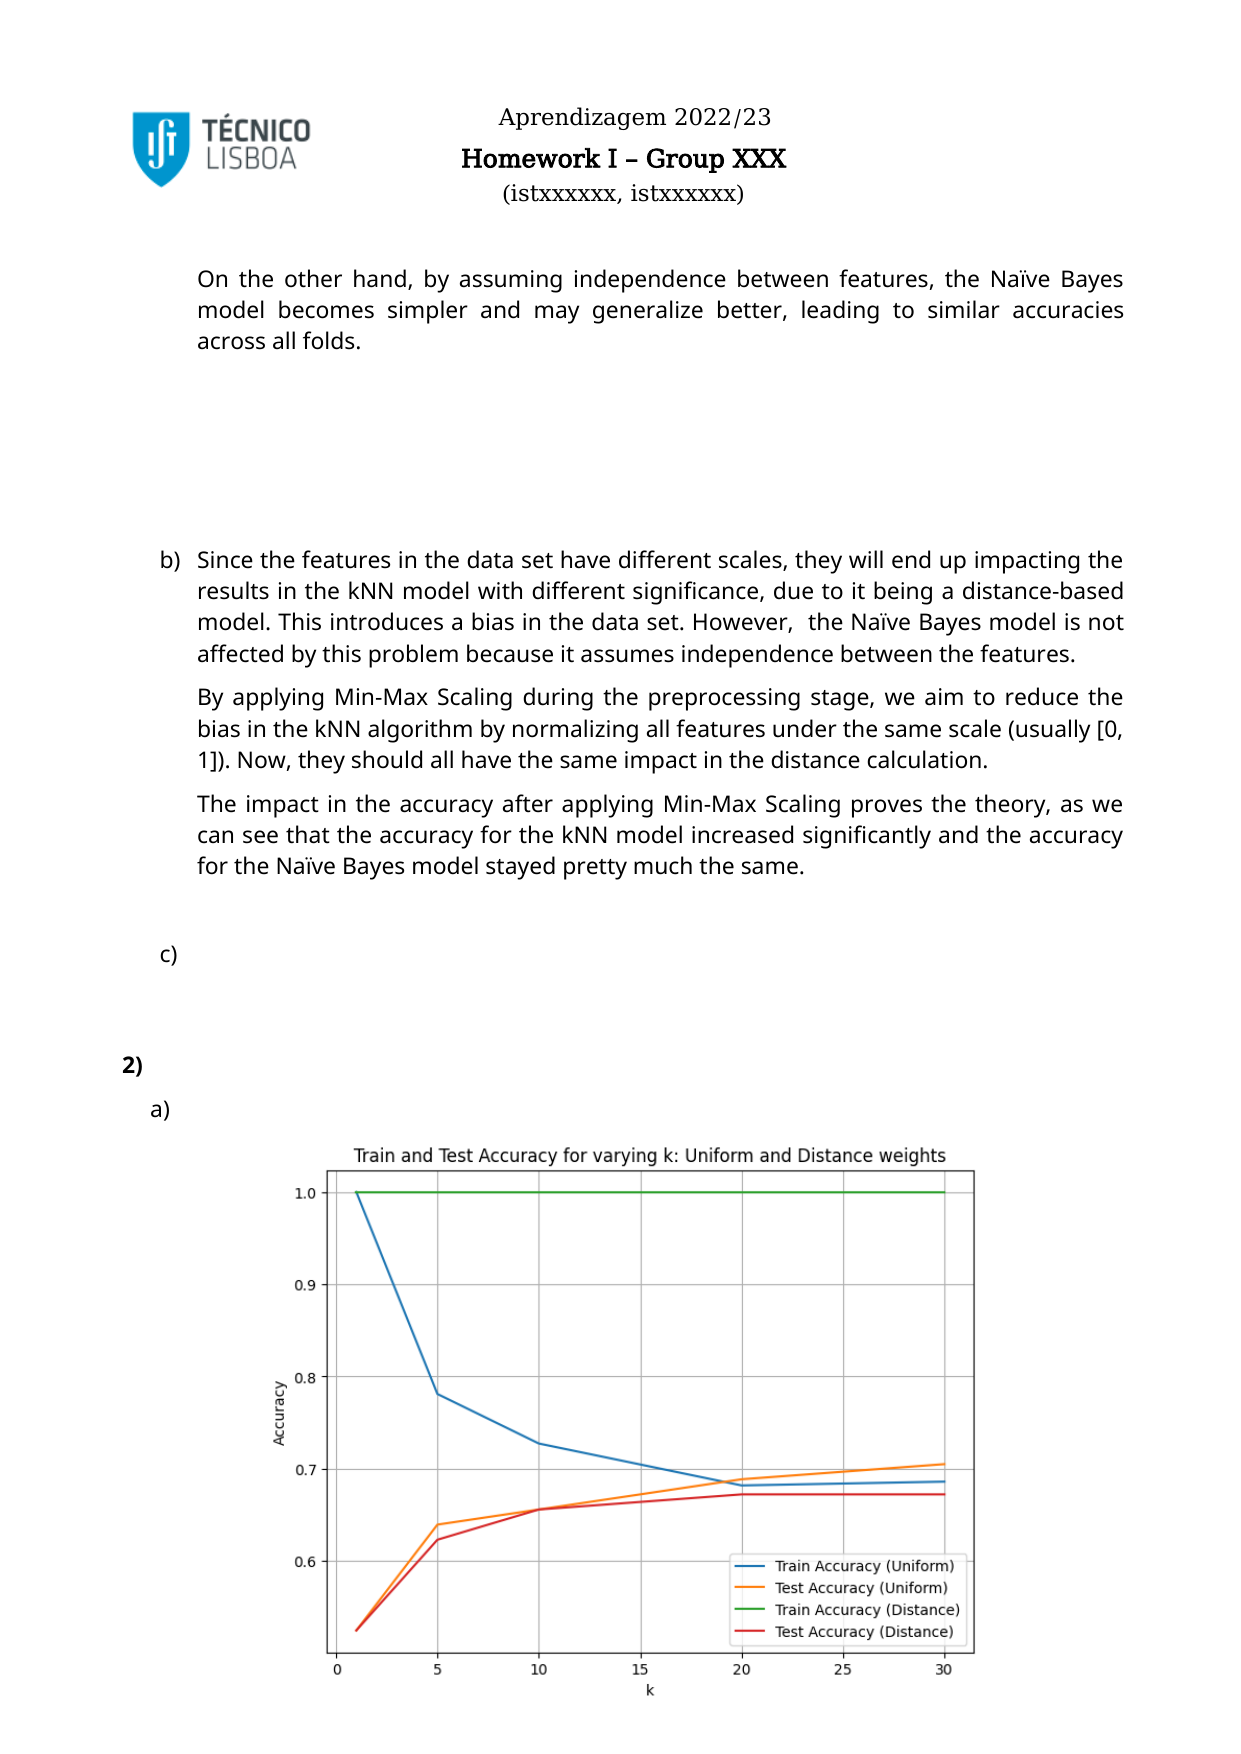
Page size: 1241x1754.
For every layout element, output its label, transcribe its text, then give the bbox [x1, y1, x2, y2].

text The impact in the accuracy after applying Min-Max Scaling proves the theory, as we can see that the accuracy for the kNN model increased significantly and the accuracy for the Naïve Bayes model stayed pretty much the same. [197, 787, 1125, 881]
list Since the features in the data set have different scales, they will end up impacting the results in the kNN model with different significance, due to it being a distance-based model. This introduces a bias in the data set. However, the Naïve Bayes model is not affected by this problem because it assumes independence between the features. [159, 544, 1125, 669]
picture [121, 103, 320, 197]
text On the other hand, by assuming independence between features, the Naïve Bayes model becomes simpler and may generalize better, leading to similar accuracies across all folds. [197, 262, 1125, 356]
text By applying Min-Max Scaling during the preprocessing stage, we aim to reduce the bias in the kNN algorithm by normalizing all features under the same scale (usually [0, 1]). Now, they should all have the same impact in the distance calculation. [197, 681, 1125, 775]
picture [263, 1137, 984, 1708]
